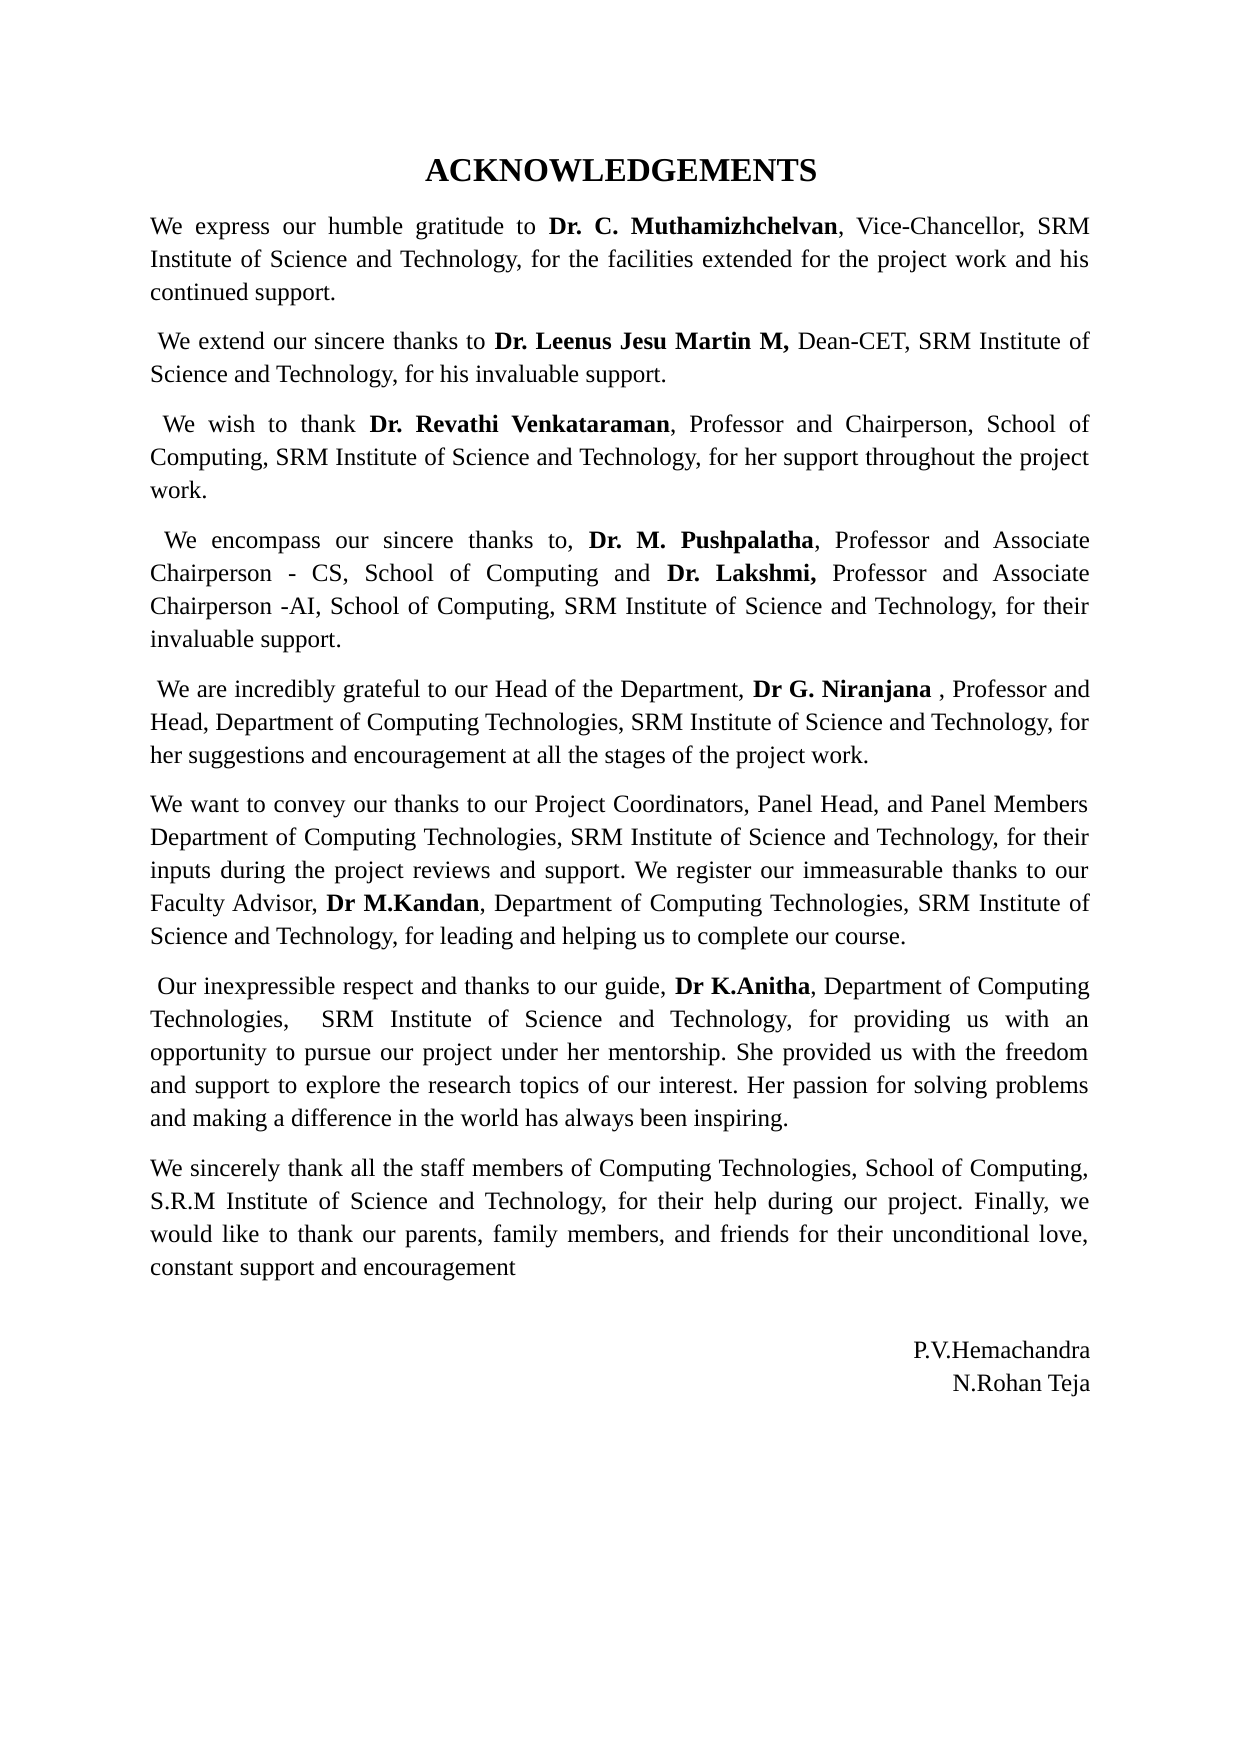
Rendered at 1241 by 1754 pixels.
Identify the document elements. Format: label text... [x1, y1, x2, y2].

text We want to convey our thanks to our Project Coordinators, Panel Head, and Panel Members Department of Computing Technologies, SRM Institute of Science and Technology, for their inputs during the project reviews and support. We register our immeasurable thanks to our Faculty Advisor, Dr M.Kandan, Department of Computing Technologies, SRM Institute of Science and Technology, for leading and helping us to complete our course. [150, 789, 1090, 950]
text P.V.Hemachandra N.Rohan Teja [150, 1335, 1090, 1396]
text We sincerely thank all the staff members of Computing Technologies, School of Computing, S.R.M Institute of Science and Technology, for their help during our project. Finally, we would like to thank our parents, family members, and friends for their unconditional love, constant support and encouragement [150, 1153, 1090, 1314]
text We encompass our sincere thanks to, Dr. M. Pushpalatha, Professor and Associate Chairperson - CS, School of Computing and Dr. Lakshmi, Professor and Associate Chairperson -AI, School of Computing, SRM Institute of Science and Technology, for their invaluable support. [150, 525, 1090, 653]
text Our inexpressible respect and thanks to our guide, Dr K.Anitha, Department of Computing Technologies, SRM Institute of Science and Technology, for providing us with an opportunity to pursue our project under her mentorship. She provided us with the freedom and support to explore the research topics of our interest. Her passion for solving problems and making a difference in the world has always been inspiring. [150, 971, 1090, 1132]
text We are incredibly grateful to our Head of the Department, Dr G. Niranjana , Professor and Head, Department of Computing Technologies, SRM Institute of Science and Technology, for her suggestions and encouragement at all the stages of the project work. [150, 674, 1090, 768]
text We wish to thank Dr. Revathi Venkataraman, Professor and Chairperson, School of Computing, SRM Institute of Science and Technology, for her support throughout the project work. [150, 409, 1090, 504]
text ACKNOWLEDGEMENTS [250, 150, 992, 188]
text We extend our sincere thanks to Dr. Leenus Jesu Martin M, Dean-CET, SRM Institute of Science and Technology, for his invaluable support. [150, 326, 1090, 388]
text We express our humble gratitude to Dr. C. Muthamizhchelvan, Vice-Chancellor, SRM Institute of Science and Technology, for the facilities extended for the project work and his continued support. [150, 211, 1090, 306]
